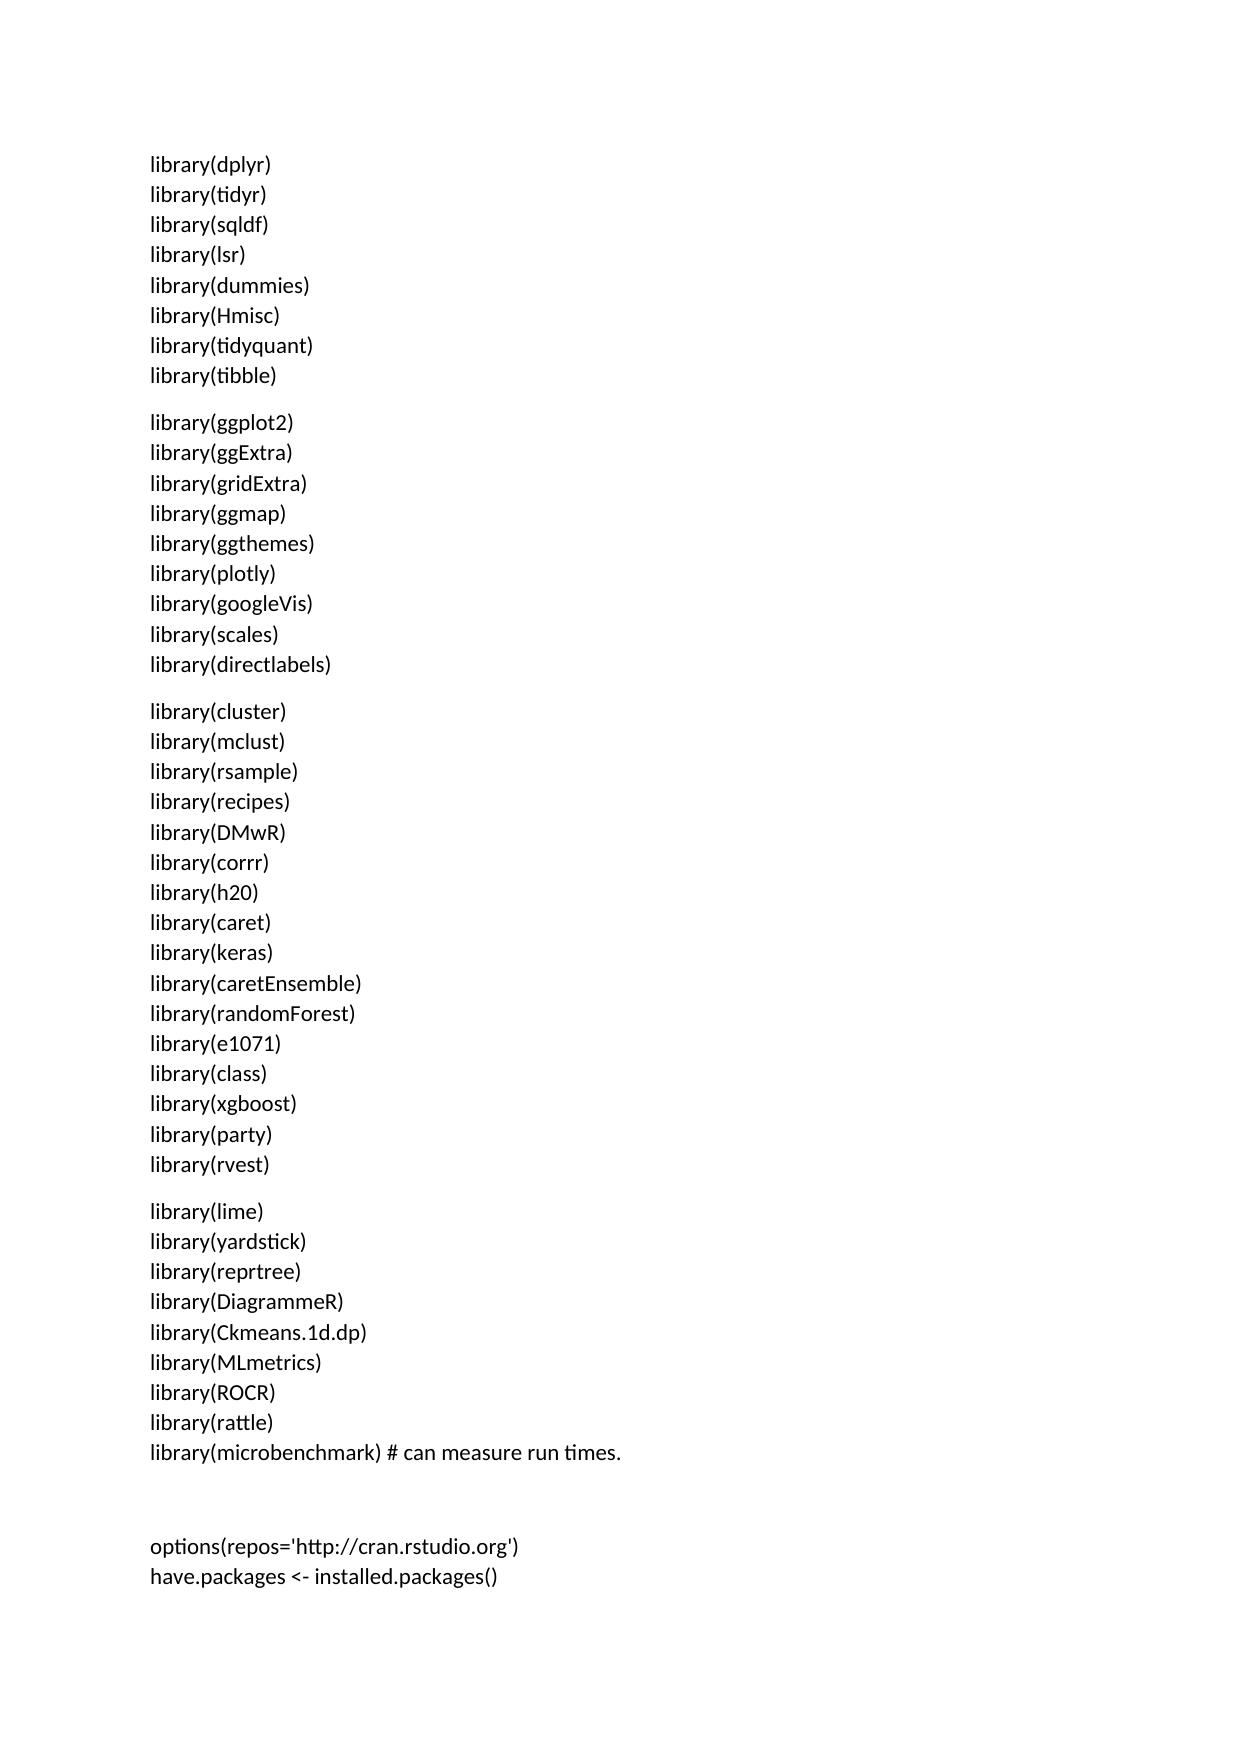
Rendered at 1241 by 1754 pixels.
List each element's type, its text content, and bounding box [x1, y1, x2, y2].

text library(dplyr) library(tidyr) library(sqldf) library(lsr) library(dummies) library(Hmisc) library(tidyquant) library(tibble) [150, 150, 1090, 389]
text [150, 1532, 1090, 1591]
text library(cluster) library(mclust) library(rsample) library(recipes) library(DMwR) library(corrr) library(h20) library(caret) library(keras) library(caretEnsemble) library(randomForest) library(e1071) library(class) library(xgboost) library(party) library(rvest) [150, 697, 1090, 1178]
text library(lime) library(yardstick) library(reprtree) library(DiagrammeR) library(Ckmeans.1d.dp) library(MLmetrics) library(ROCR) library(rattle) library(microbenchmark) # can measure run times. [150, 1197, 1090, 1467]
text library(ggplot2) library(ggExtra) library(gridExtra) library(ggmap) library(ggthemes) library(plotly) library(googleVis) library(scales) library(directlabels) [150, 408, 1090, 678]
